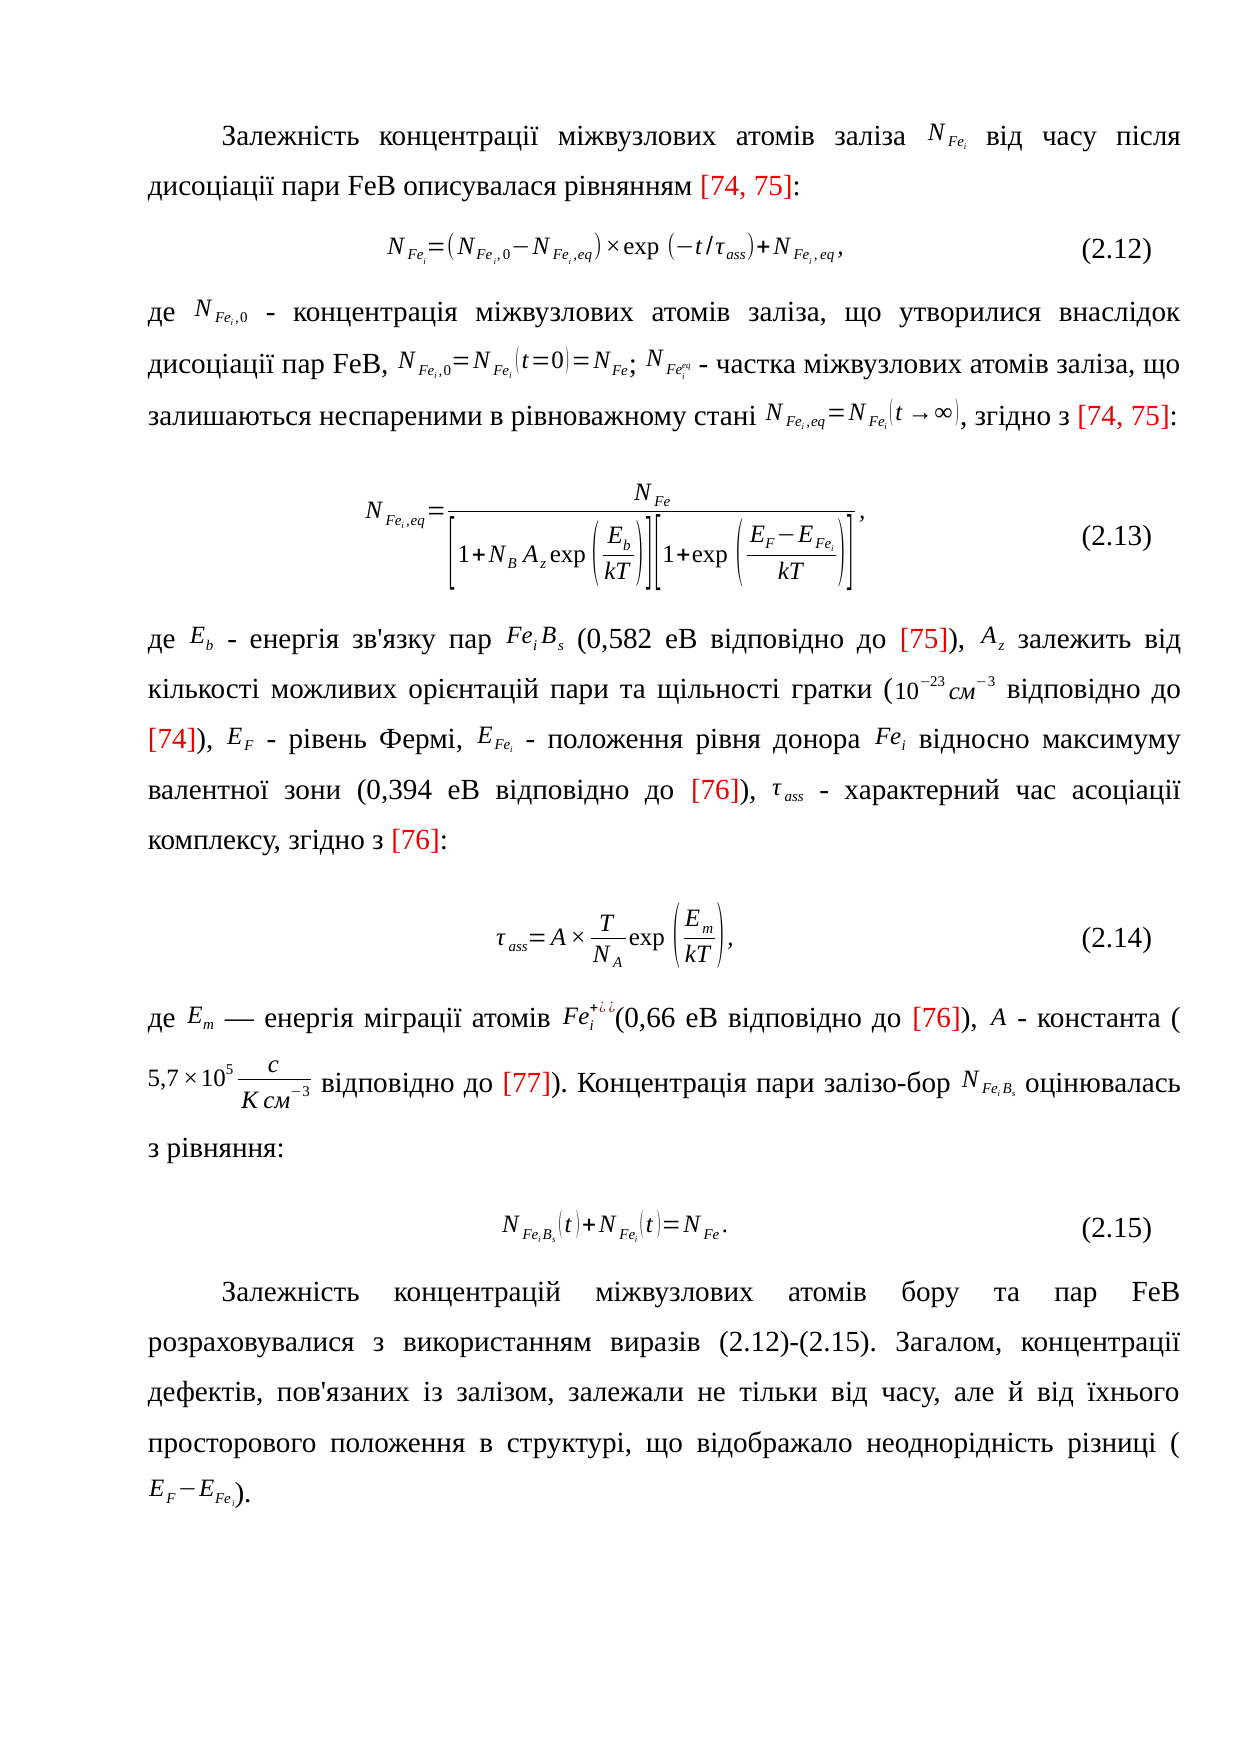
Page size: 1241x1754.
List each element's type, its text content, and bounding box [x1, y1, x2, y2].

text де — енергія міграції атомів (0,66 еВ відповідно до [76]), - константа ( відповідно до [77]). Концентрація пари залізо-бор оцінювалась з рівняння: [148, 1001, 1181, 1164]
text де - концентрація міжвузлових атомів заліза, що утворилися внаслідок дисоціації пар FeB, ; - частка міжвузлових атомів заліза, що залишаються неспареними в рівноважному стані , згідно з [74, 75]: [148, 294, 1181, 432]
table_header (2.13) [1063, 466, 1163, 621]
text Залежність концентрації міжвузлових атомів заліза від часу після дисоціації пари FeB описувалася рівнянням [74, 75]: [148, 118, 1181, 202]
table_header (2.15) [1063, 1197, 1163, 1274]
table_header [166, 889, 1063, 1001]
table_header [166, 219, 1063, 294]
table_header [166, 1197, 1063, 1274]
text де - енергія зв'язку пар (0,582 еВ відповідно до [75]), залежить від кількості можливих орієнтацій пари та щільності гратки ( відповідно до [74]), - рівень Фермі, - положення рівня донора відносно максимуму валентної зони (0,394 еВ відповідно до [76]), - характерний час асоціації комплексу, згідно з [76]: [148, 621, 1181, 856]
table_header (2.12) [1063, 219, 1163, 294]
table_header [166, 466, 1063, 621]
table_header (2.14) [1063, 889, 1163, 1001]
text Залежність концентрацій міжвузлових атомів бору та пар FeB розраховувалися з використанням виразів (2.12)-(2.15). Загалом, концентрації дефектів, пов'язаних із залізом, залежали не тільки від часу, але й від їхнього просторового положення в структурі, що відображало неоднорідність різниці (). [148, 1274, 1181, 1508]
